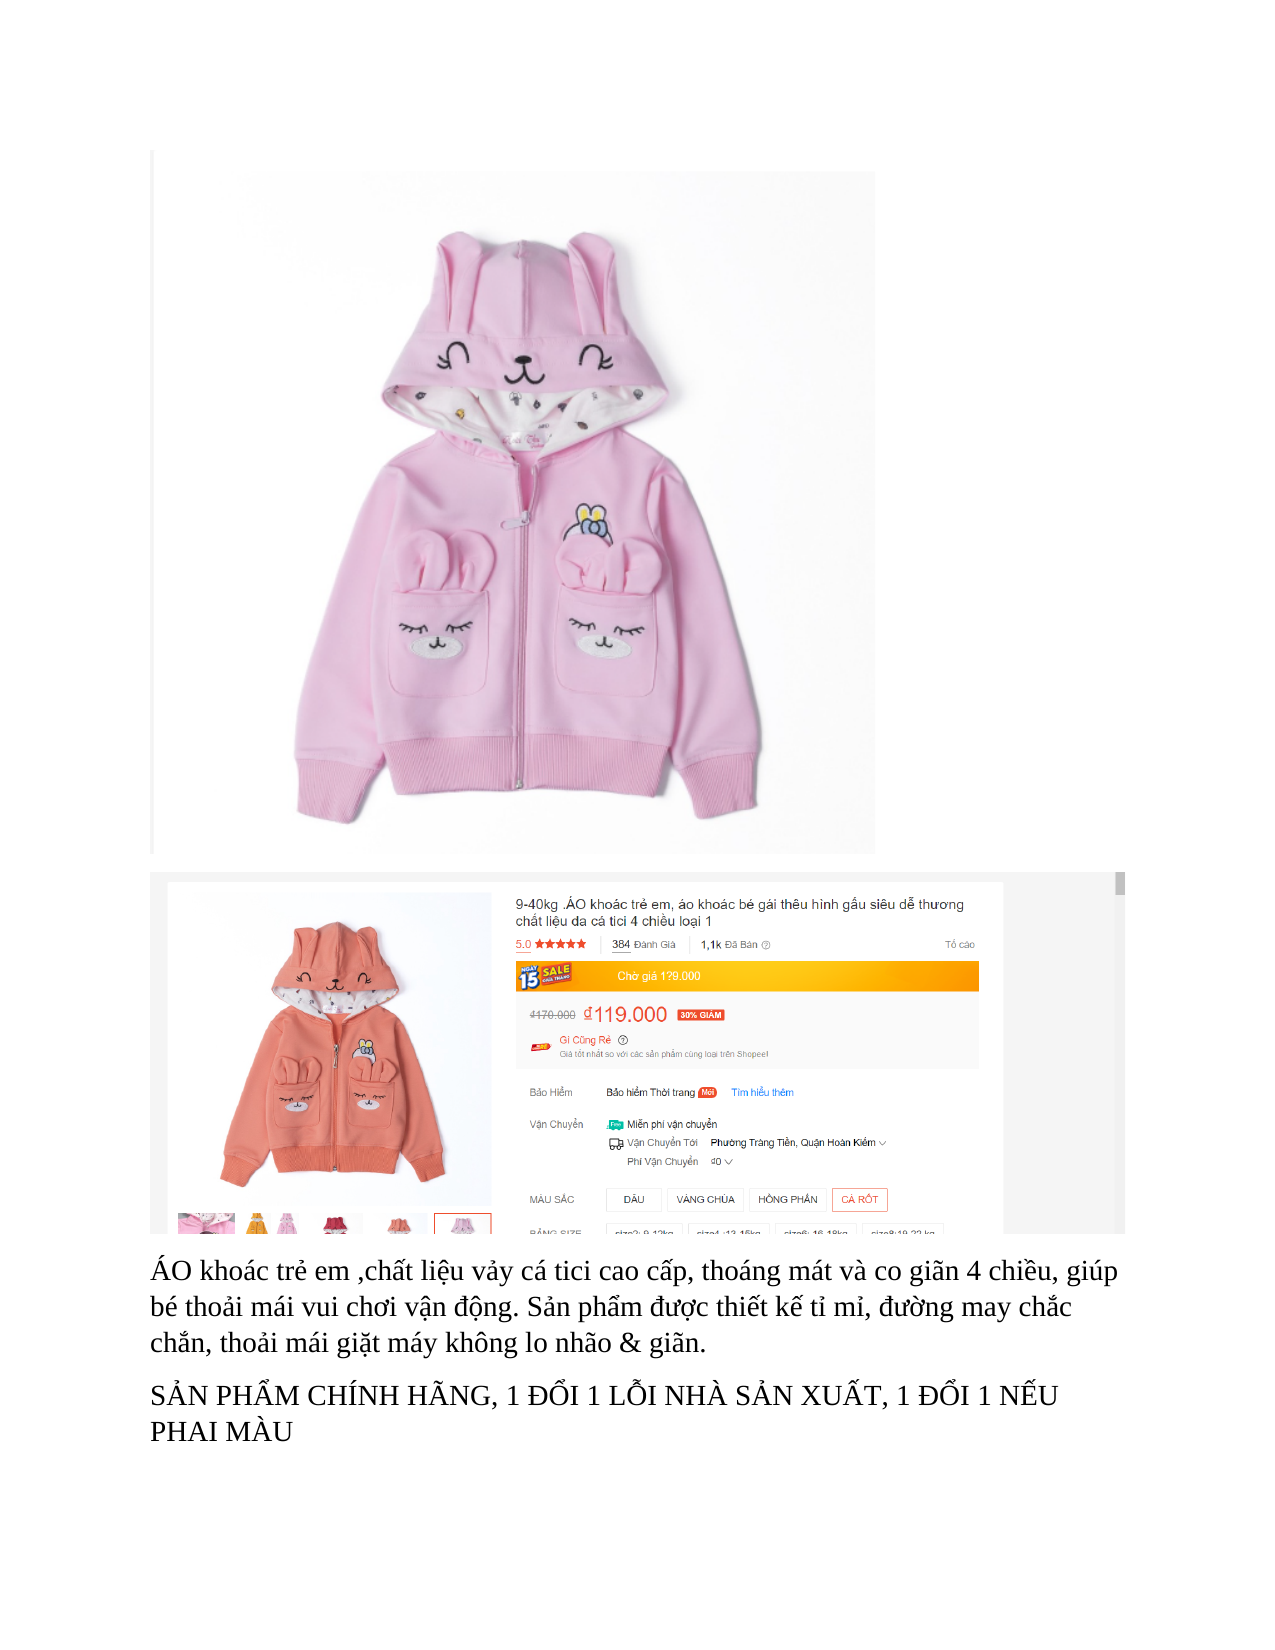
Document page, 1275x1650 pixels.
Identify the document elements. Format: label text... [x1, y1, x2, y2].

text SẢN PHẨM CHÍNH HÃNG, 1 ĐỔI 1 LỖI NHÀ SẢN XUẤT, 1 ĐỔI 1 NẾU PHAI MÀU [150, 1378, 1125, 1448]
text ÁO khoác trẻ em ,chất liệu vảy cá tici cao cấp, thoáng mát và co giãn 4 chiều, giúp bé thoải mái vui chơi vận động. Sản phẩm được thiết kế tỉ mỉ, đường may chắc chắn, thoải mái giặt máy không lo nhão & giãn. [150, 1253, 1125, 1359]
picture [150, 872, 1125, 1234]
picture [150, 150, 876, 854]
